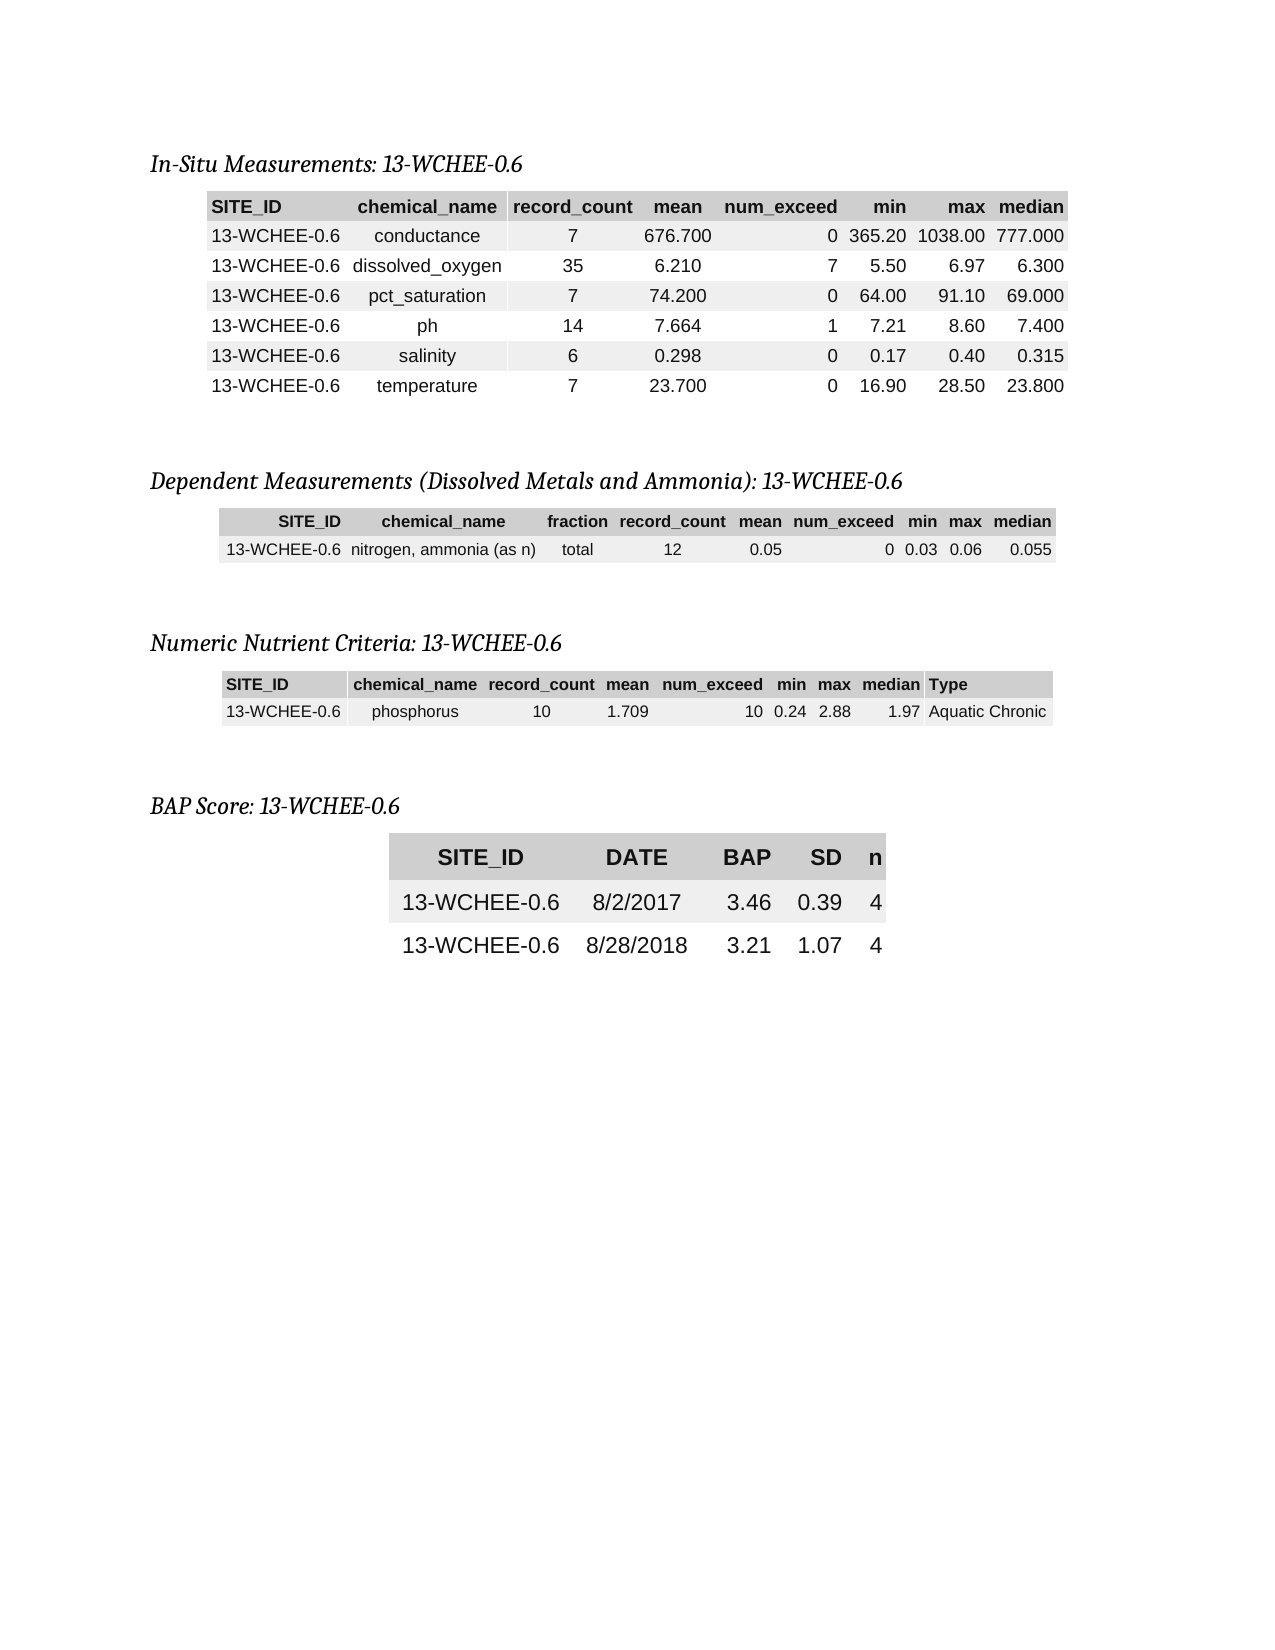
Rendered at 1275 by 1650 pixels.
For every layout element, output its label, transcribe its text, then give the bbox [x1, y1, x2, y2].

table_cell 7 [717, 251, 842, 281]
table_cell ph [347, 311, 507, 341]
table_cell 16.90 [842, 371, 910, 401]
table_cell 0.24 [767, 698, 811, 726]
table_cell conductance [347, 221, 507, 251]
table_cell 13-WCHEE-0.6 [389, 924, 573, 967]
table_header num_exceed [655, 671, 767, 698]
table_cell 1 [717, 311, 842, 341]
table_header min [842, 191, 910, 221]
table_cell 2.88 [811, 698, 855, 726]
table_cell 0.39 [775, 880, 846, 923]
table_cell 64.00 [842, 281, 910, 311]
table_header SITE_ID [219, 508, 345, 536]
table_cell 7 [508, 281, 638, 311]
text BAP Score: 13-WCHEE-0.6 [150, 792, 1125, 821]
table_cell 6.97 [910, 251, 989, 281]
table_cell 10 [655, 698, 767, 726]
table_header mean [638, 191, 717, 221]
table_header max [811, 671, 855, 698]
table_cell 23.700 [638, 371, 717, 401]
table_cell 28.50 [910, 371, 989, 401]
table_cell 6.300 [989, 251, 1068, 281]
table_cell phosphorus [348, 698, 483, 726]
table_cell 0 [717, 341, 842, 371]
table_cell 4 [846, 880, 886, 923]
table_header min [767, 671, 811, 698]
table_cell 8/28/2018 [573, 924, 701, 967]
table_cell temperature [347, 371, 507, 401]
table_header chemical_name [347, 191, 507, 221]
table_cell salinity [347, 341, 507, 371]
table_header max [910, 191, 989, 221]
table_header chemical_name [345, 508, 542, 536]
table_cell 13-WCHEE-0.6 [207, 341, 347, 371]
table_cell 0.315 [989, 341, 1068, 371]
table_cell 0 [717, 281, 842, 311]
table_cell 3.21 [701, 924, 775, 967]
table_header record_count [483, 671, 600, 698]
table_cell 13-WCHEE-0.6 [207, 281, 347, 311]
table_cell nitrogen, ammonia (as n) [345, 536, 542, 563]
table_cell 23.800 [989, 371, 1068, 401]
table_cell 8.60 [910, 311, 989, 341]
table_cell 777.000 [989, 221, 1068, 251]
table_cell 0 [786, 536, 898, 563]
table_cell Aquatic Chronic [925, 698, 1053, 726]
table_cell 13-WCHEE-0.6 [207, 371, 347, 401]
table_cell 1.709 [600, 698, 655, 726]
table_cell 7 [508, 371, 638, 401]
table_header mean [600, 671, 655, 698]
table_header Type [925, 671, 1053, 698]
table_header SD [775, 833, 846, 880]
table_header chemical_name [348, 671, 483, 698]
table_header median [986, 508, 1056, 536]
table_cell 13-WCHEE-0.6 [389, 880, 573, 923]
text Dependent Measurements (Dissolved Metals and Ammonia): 13-WCHEE-0.6 [150, 467, 1125, 496]
table_header SITE_ID [207, 191, 347, 221]
table_cell 0 [717, 221, 842, 251]
table_cell 35 [508, 251, 638, 281]
table_cell 69.000 [989, 281, 1068, 311]
table_header n [846, 833, 886, 880]
table_cell 8/2/2017 [573, 880, 701, 923]
table_cell 12 [614, 536, 731, 563]
table_header max [942, 508, 986, 536]
table_header SITE_ID [389, 833, 573, 880]
table_cell 7.400 [989, 311, 1068, 341]
table_cell 13-WCHEE-0.6 [207, 221, 347, 251]
table_cell 6 [508, 341, 638, 371]
table_cell 0 [717, 371, 842, 401]
table_header num_exceed [786, 508, 898, 536]
table_cell 91.10 [910, 281, 989, 311]
table_cell 5.50 [842, 251, 910, 281]
table_header record_count [614, 508, 731, 536]
table_cell 10 [483, 698, 600, 726]
table_header median [989, 191, 1068, 221]
table_cell 74.200 [638, 281, 717, 311]
table_cell 13-WCHEE-0.6 [207, 251, 347, 281]
table_cell 13-WCHEE-0.6 [207, 311, 347, 341]
table_cell 676.700 [638, 221, 717, 251]
table_cell 7.664 [638, 311, 717, 341]
table_cell 1.07 [775, 924, 846, 967]
table_cell 0.05 [731, 536, 786, 563]
table_header DATE [573, 833, 701, 880]
table_cell 365.20 [842, 221, 910, 251]
table_cell total [542, 536, 614, 563]
table_cell 1038.00 [910, 221, 989, 251]
table_cell 6.210 [638, 251, 717, 281]
table_cell 7.21 [842, 311, 910, 341]
table_cell 0.298 [638, 341, 717, 371]
table_header num_exceed [717, 191, 842, 221]
table_header median [855, 671, 924, 698]
table_cell 13-WCHEE-0.6 [219, 536, 345, 563]
table_cell pct_saturation [347, 281, 507, 311]
table_header SITE_ID [222, 671, 347, 698]
text Numeric Nutrient Criteria: 13-WCHEE-0.6 [150, 629, 1125, 658]
table_cell 0.17 [842, 341, 910, 371]
table_cell 0.03 [898, 536, 942, 563]
table_header min [898, 508, 942, 536]
table_cell 0.055 [986, 536, 1056, 563]
table_cell dissolved_oxygen [347, 251, 507, 281]
table_cell 4 [846, 924, 886, 967]
text In-Situ Measurements: 13-WCHEE-0.6 [150, 150, 1125, 179]
table_header BAP [701, 833, 775, 880]
table_header record_count [508, 191, 638, 221]
table_cell 1.97 [855, 698, 924, 726]
table_cell 0.06 [942, 536, 986, 563]
table_cell 13-WCHEE-0.6 [222, 698, 347, 726]
table_cell 7 [508, 221, 638, 251]
table_cell 0.40 [910, 341, 989, 371]
table_cell 14 [508, 311, 638, 341]
table_header mean [731, 508, 786, 536]
table_header fraction [542, 508, 614, 536]
table_cell 3.46 [701, 880, 775, 923]
